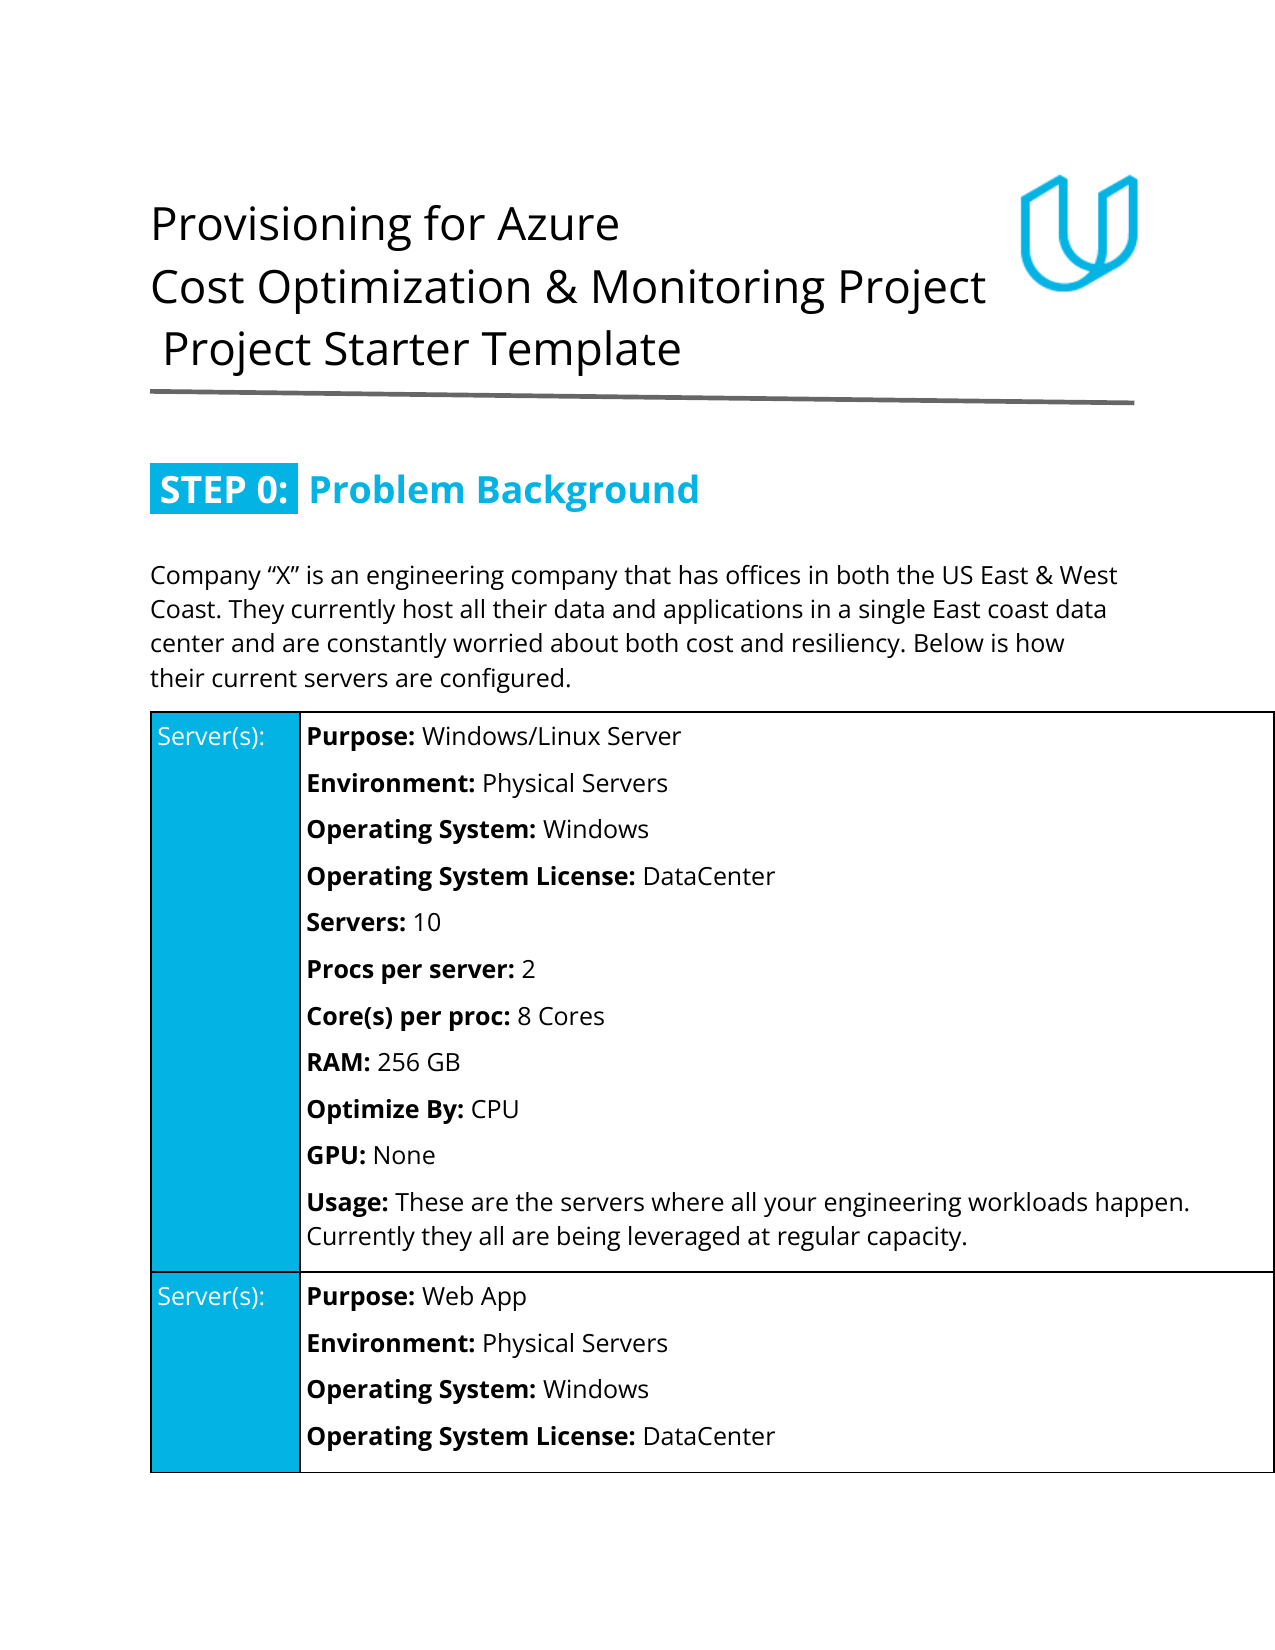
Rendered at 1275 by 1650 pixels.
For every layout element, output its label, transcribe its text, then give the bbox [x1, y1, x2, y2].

table_header Server(s): [152, 713, 299, 1271]
picture [1007, 168, 1151, 303]
table_header Purpose: Windows/Linux Server Environment: Physical Servers Operating System: Windows Operating System License: DataCenter Servers: 10 Procs per server: 2 Core(s) per proc: 8 Cores RAM: 256 GB Optimize By: CPU GPU: None Usage: These are the servers where all your engineering workloads happen. Currently they all are being leveraged at regular capacity. [301, 713, 1273, 1271]
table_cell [301, 1273, 1273, 1472]
title Provisioning for Azure Cost Optimization & Monitoring Project Project Starter Template [150, 192, 1125, 379]
text STEP 0: Problem Background [298, 463, 1125, 514]
table_cell Server(s): [152, 1273, 299, 1472]
text Company “X” is an engineering company that has offices in both the US East & West Coast. They currently host all their data and applications in a single East coast data center and are constantly worried about both cost and resiliency. Below is how their current servers are configured. [150, 558, 1125, 694]
